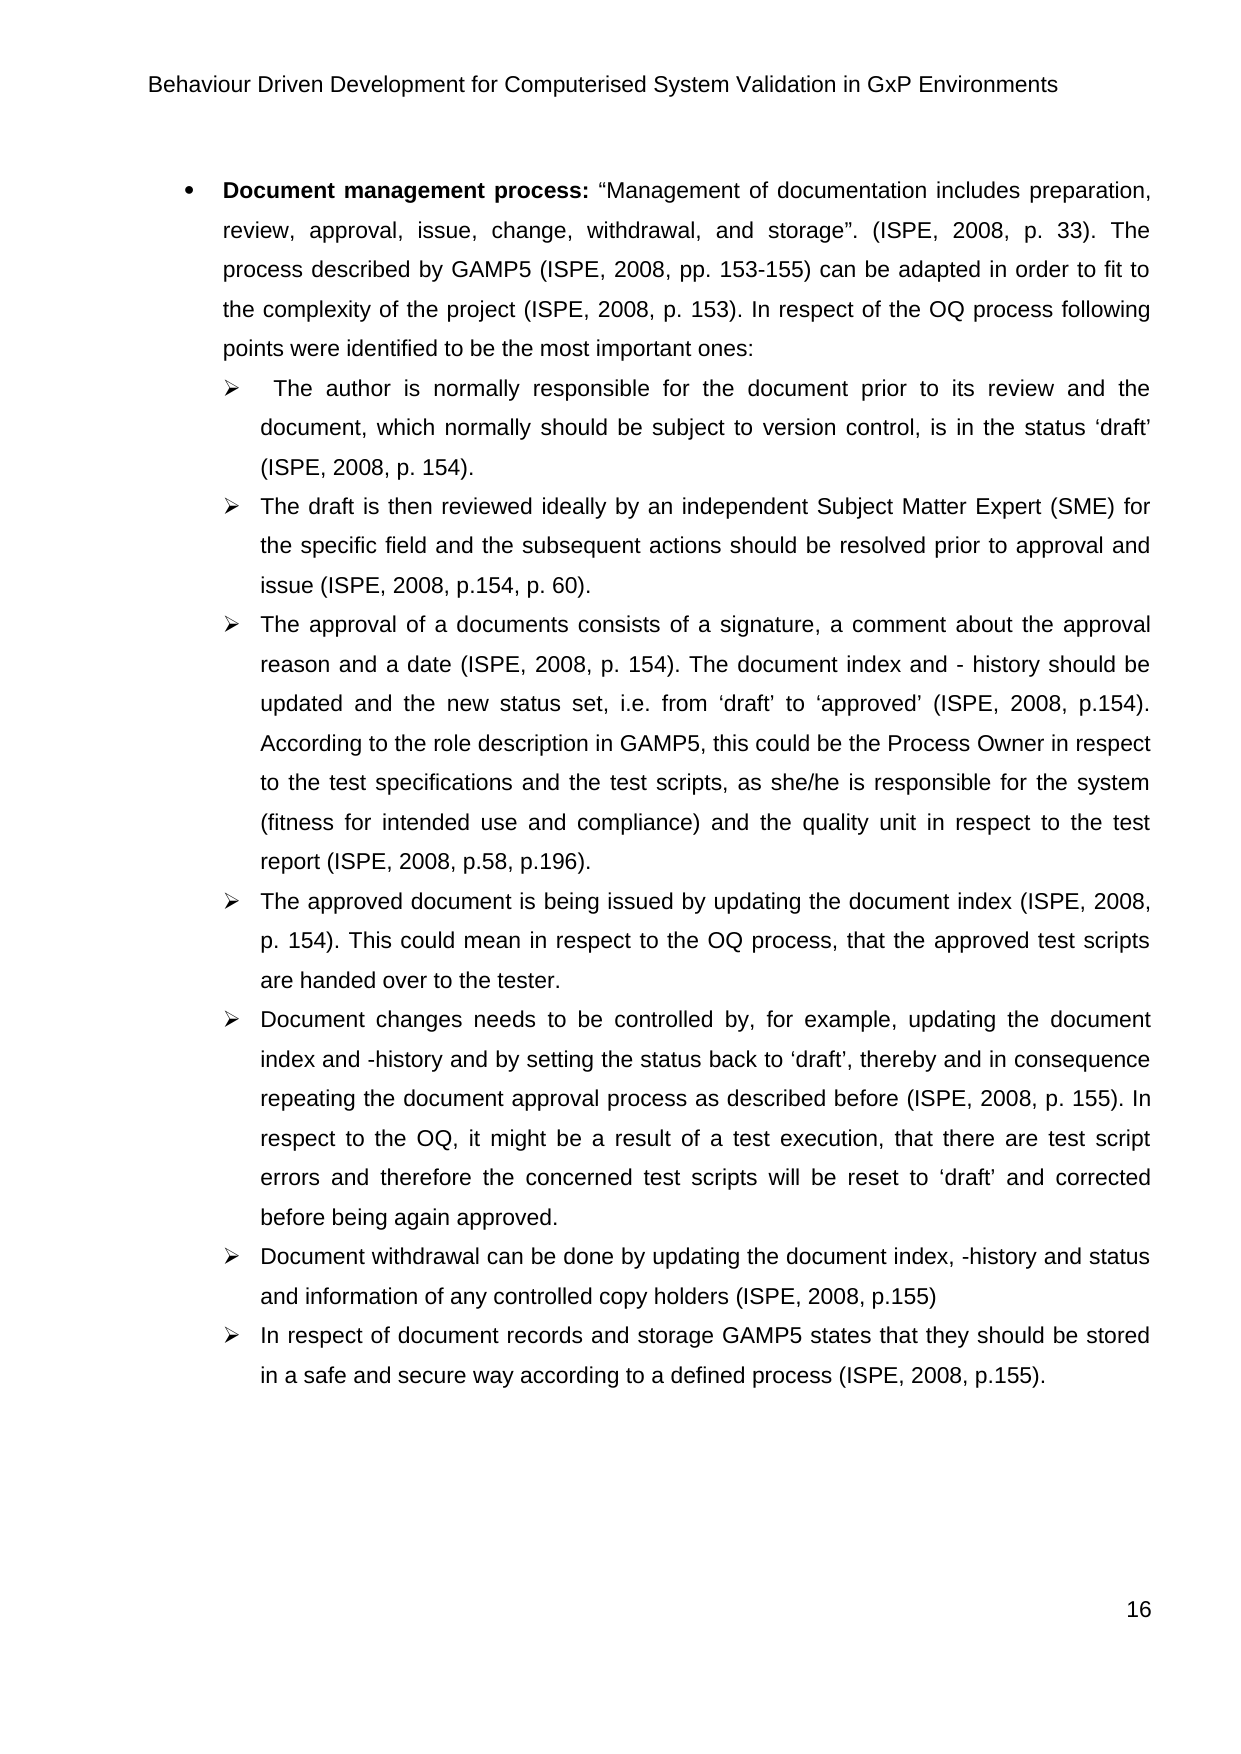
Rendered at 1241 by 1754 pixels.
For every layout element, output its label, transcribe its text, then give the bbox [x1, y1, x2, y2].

list Document management process: “Management of documentation includes preparation, review, approval, issue, change, withdrawal, and storage”. (ISPE, 2008, p. 33). The process described by GAMP5 (ISPE, 2008, pp. 153-155) can be adapted in order to fit to the complexity of the project (ISPE, 2008, p. 153). In respect of the OQ process following points were identified to be the most important ones: [185, 177, 1152, 361]
list The approval of a documents consists of a signature, a comment about the approval reason and a date (ISPE, 2008, p. 154). The document index and - history should be updated and the new status set, i.e. from ‘draft’ to ‘approved’ (ISPE, 2008, p.154). According to the role description in GAMP5, this could be the Process Owner in respect to the test specifications and the test scripts, as she/he is responsible for the system (fitness for intended use and compliance) and the quality unit in respect to the test report (ISPE, 2008, p.58, p.196). [223, 611, 1152, 875]
list In respect of document records and storage GAMP5 states that they should be stored in a safe and secure way according to a defined process (ISPE, 2008, p.155). [223, 1322, 1152, 1388]
list Document withdrawal can be done by updating the document index, -history and status and information of any controlled copy holders (ISPE, 2008, p.155) [223, 1243, 1152, 1309]
list The approved document is being issued by updating the document index (ISPE, 2008, p. 154). This could mean in respect to the OQ process, that the approved test scripts are handed over to the tester. [223, 888, 1152, 993]
list Document changes needs to be controlled by, for example, updating the document index and -history and by setting the status back to ‘draft’, thereby and in consequence repeating the document approval process as described before (ISPE, 2008, p. 155). In respect to the OQ, it might be a result of a test execution, that there are test script errors and therefore the concerned test scripts will be reset to ‘draft’ and corrected before being again approved. [223, 1006, 1152, 1230]
list The author is normally responsible for the document prior to its review and the document, which normally should be subject to version control, is in the status ‘draft’ (ISPE, 2008, p. 154). [223, 374, 1152, 480]
list The draft is then reviewed ideally by an independent Subject Matter Expert (SME) for the specific field and the subsequent actions should be resolved prior to approval and issue (ISPE, 2008, p.154, p. 60). [223, 493, 1152, 598]
